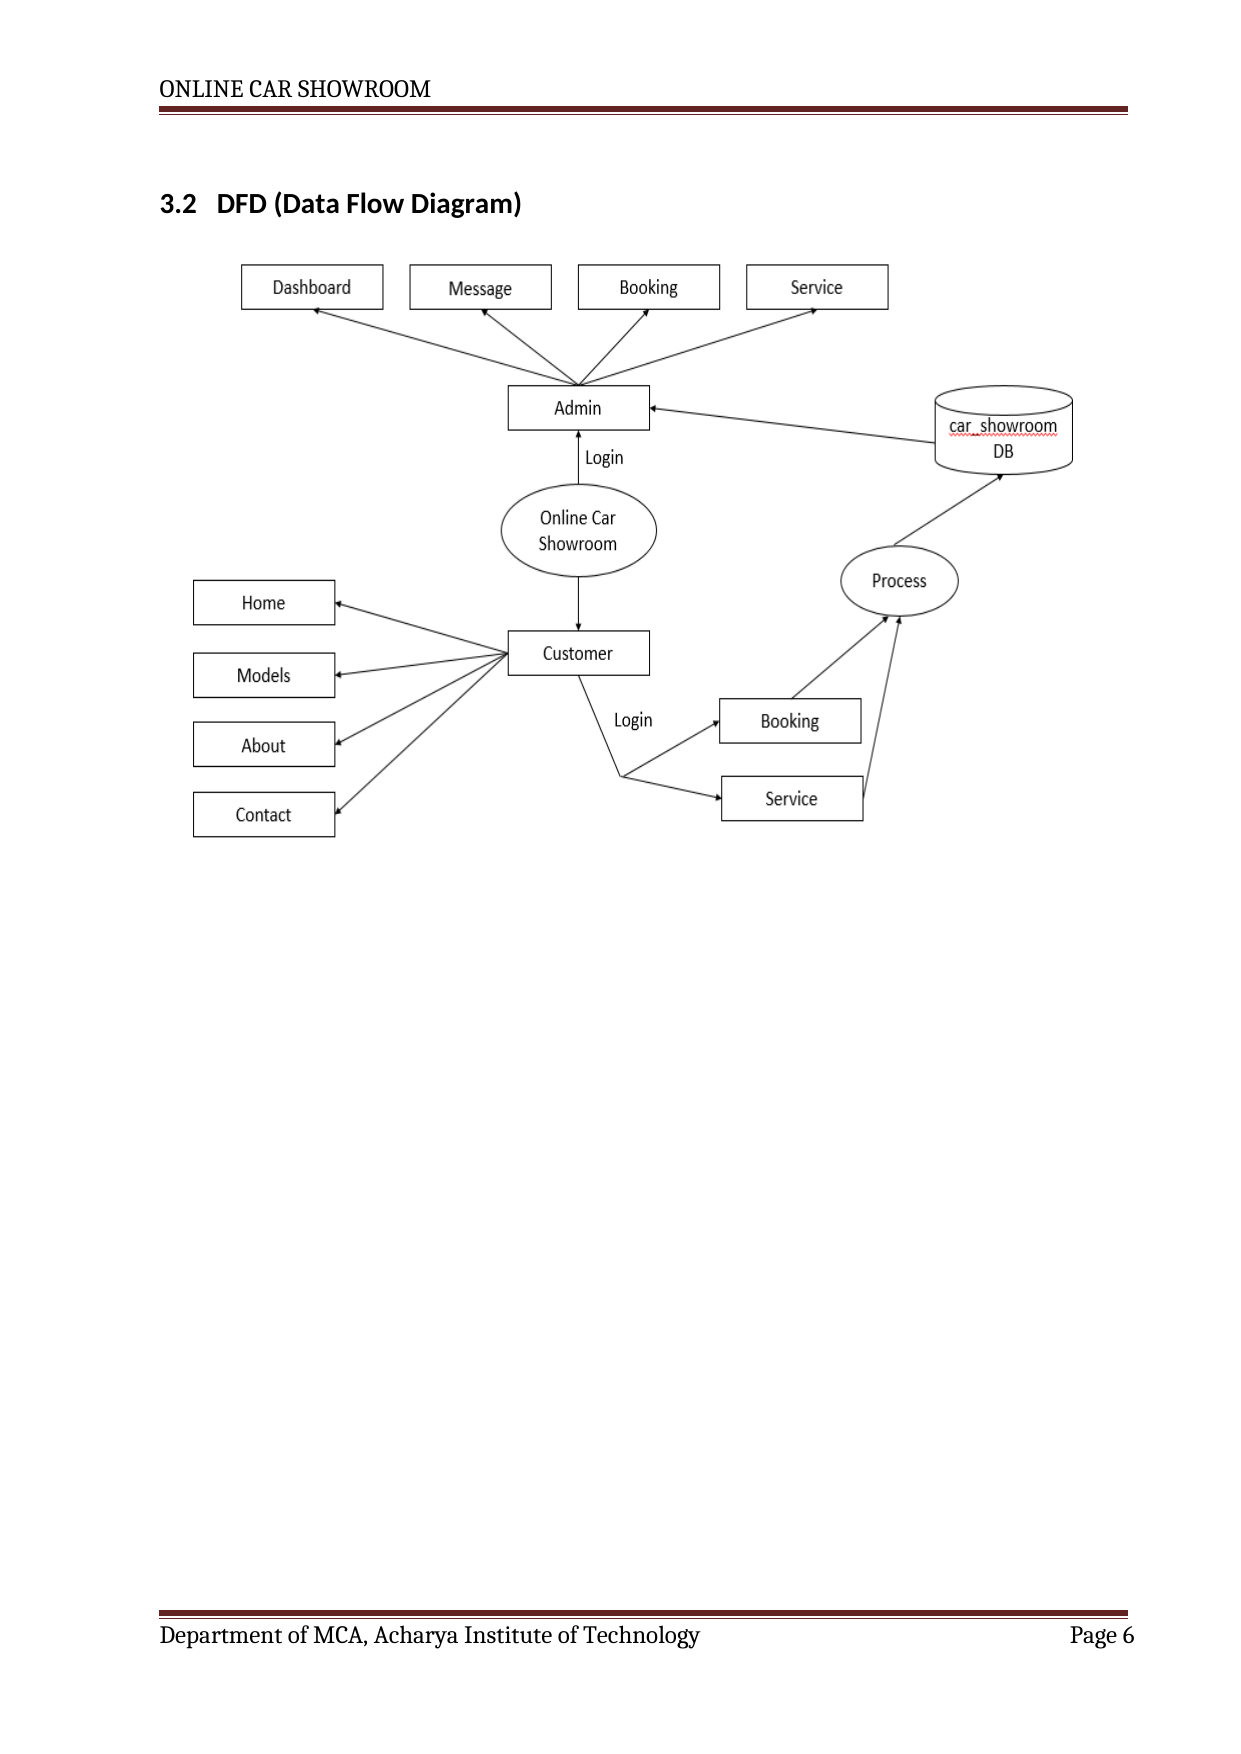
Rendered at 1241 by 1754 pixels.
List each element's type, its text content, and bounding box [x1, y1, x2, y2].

picture [168, 225, 1084, 851]
text 3.2 DFD (Data Flow Diagram) [159, 185, 1128, 221]
